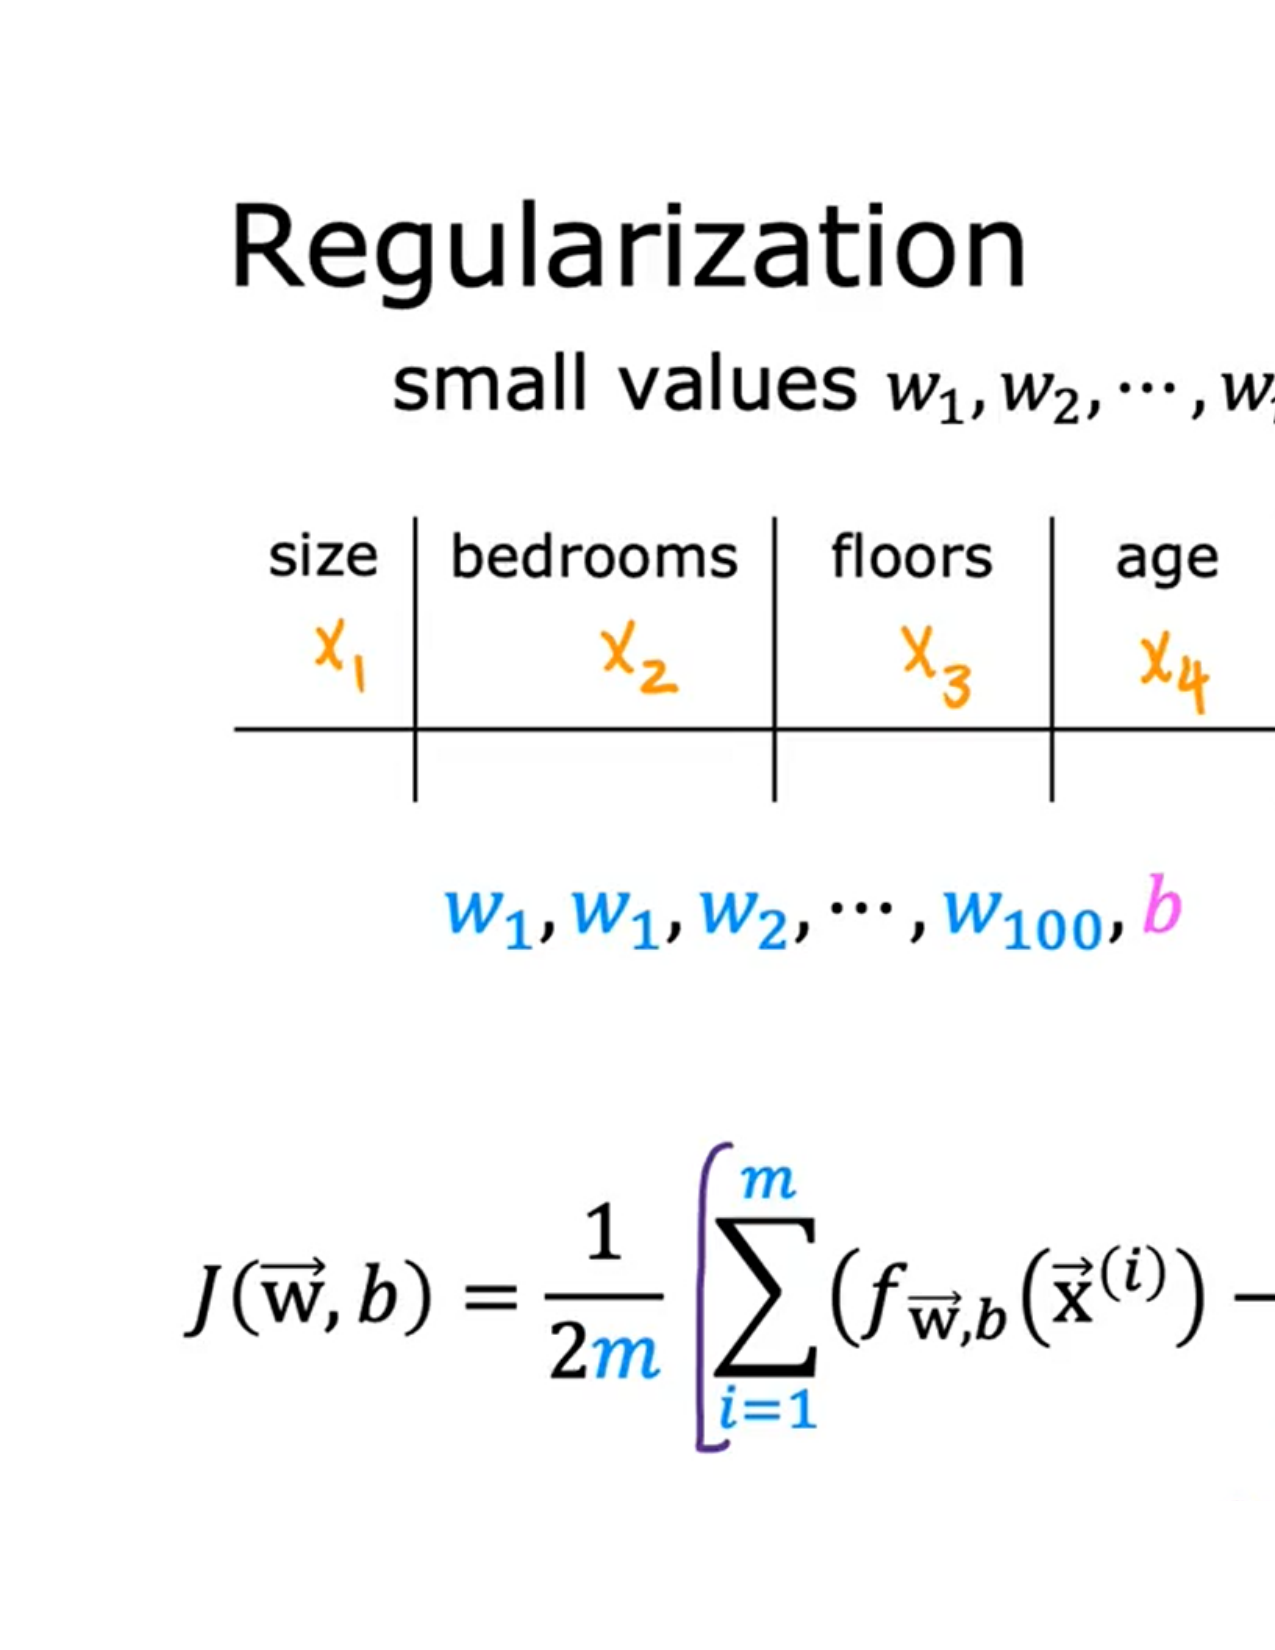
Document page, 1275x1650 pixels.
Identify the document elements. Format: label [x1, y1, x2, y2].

picture [150, 150, 1275, 1501]
